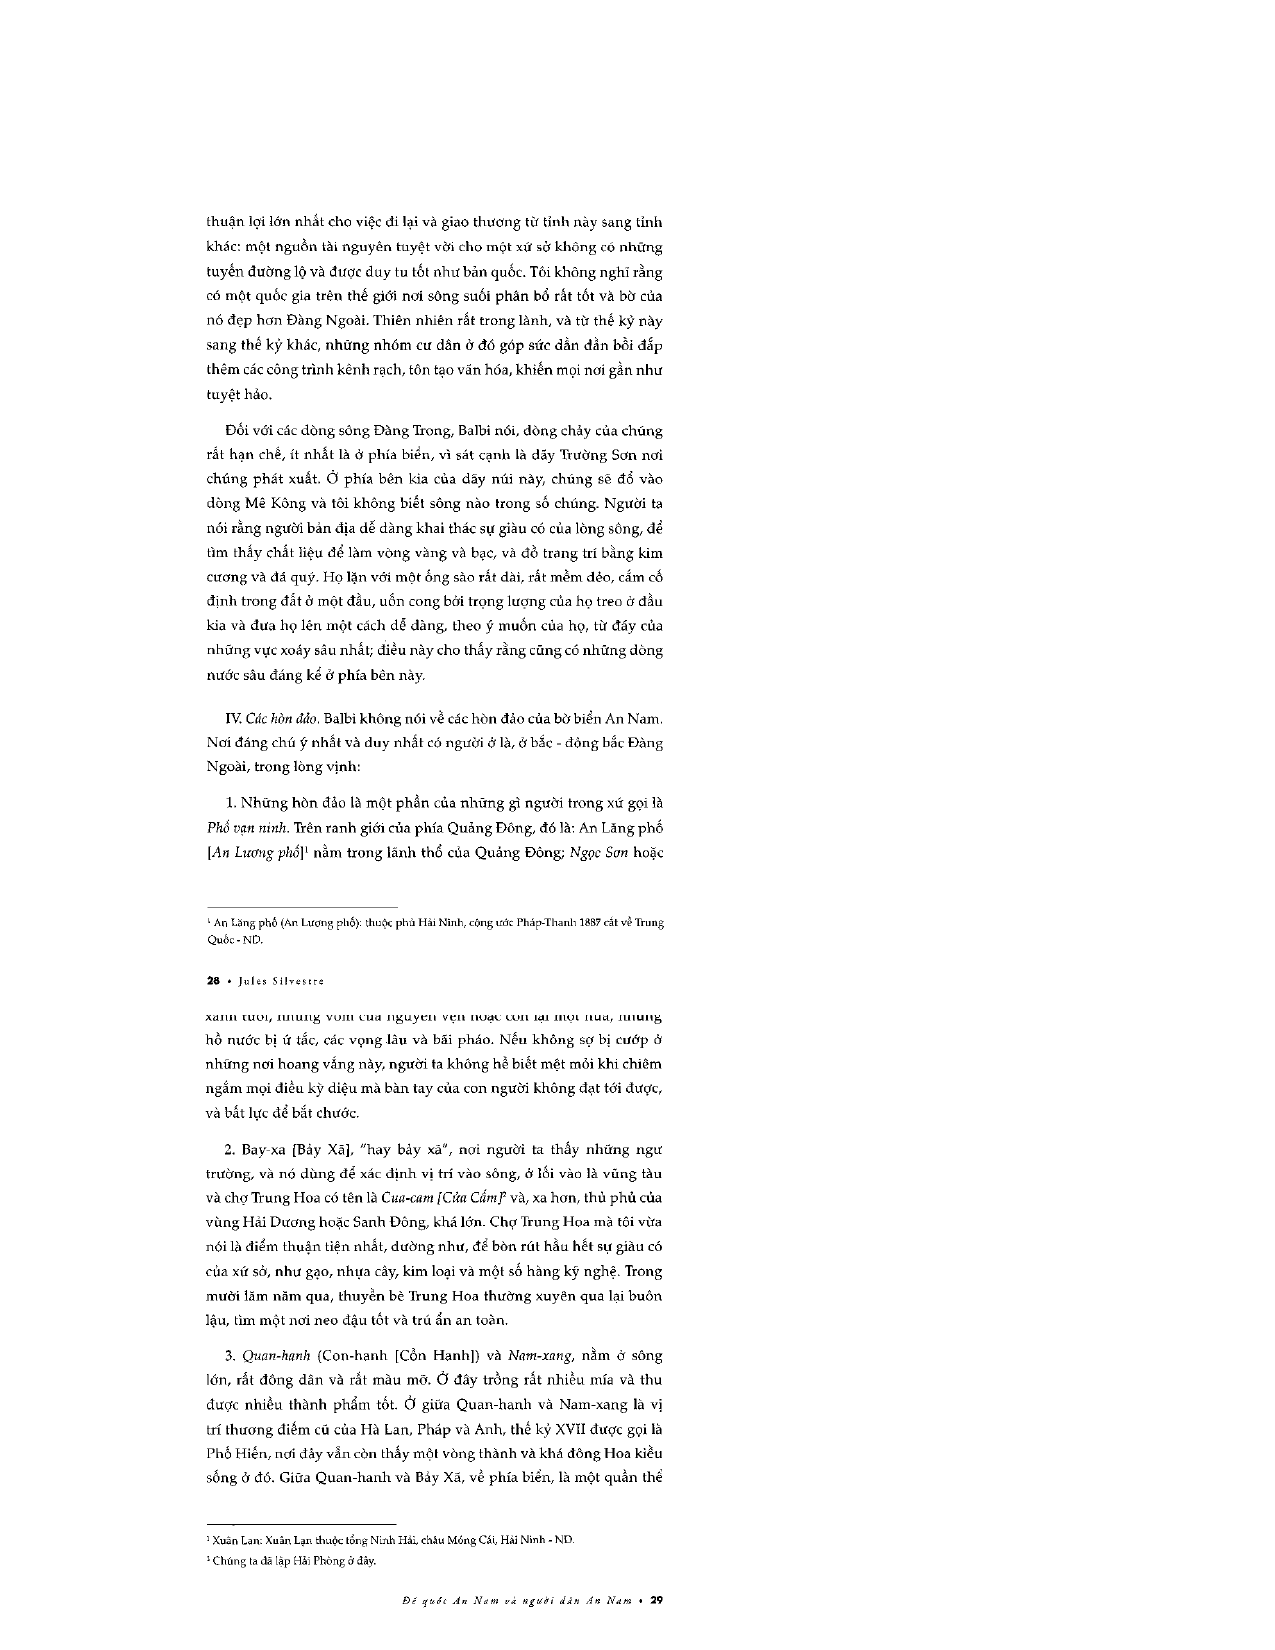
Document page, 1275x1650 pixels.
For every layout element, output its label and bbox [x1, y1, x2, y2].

picture [150, 150, 713, 1650]
